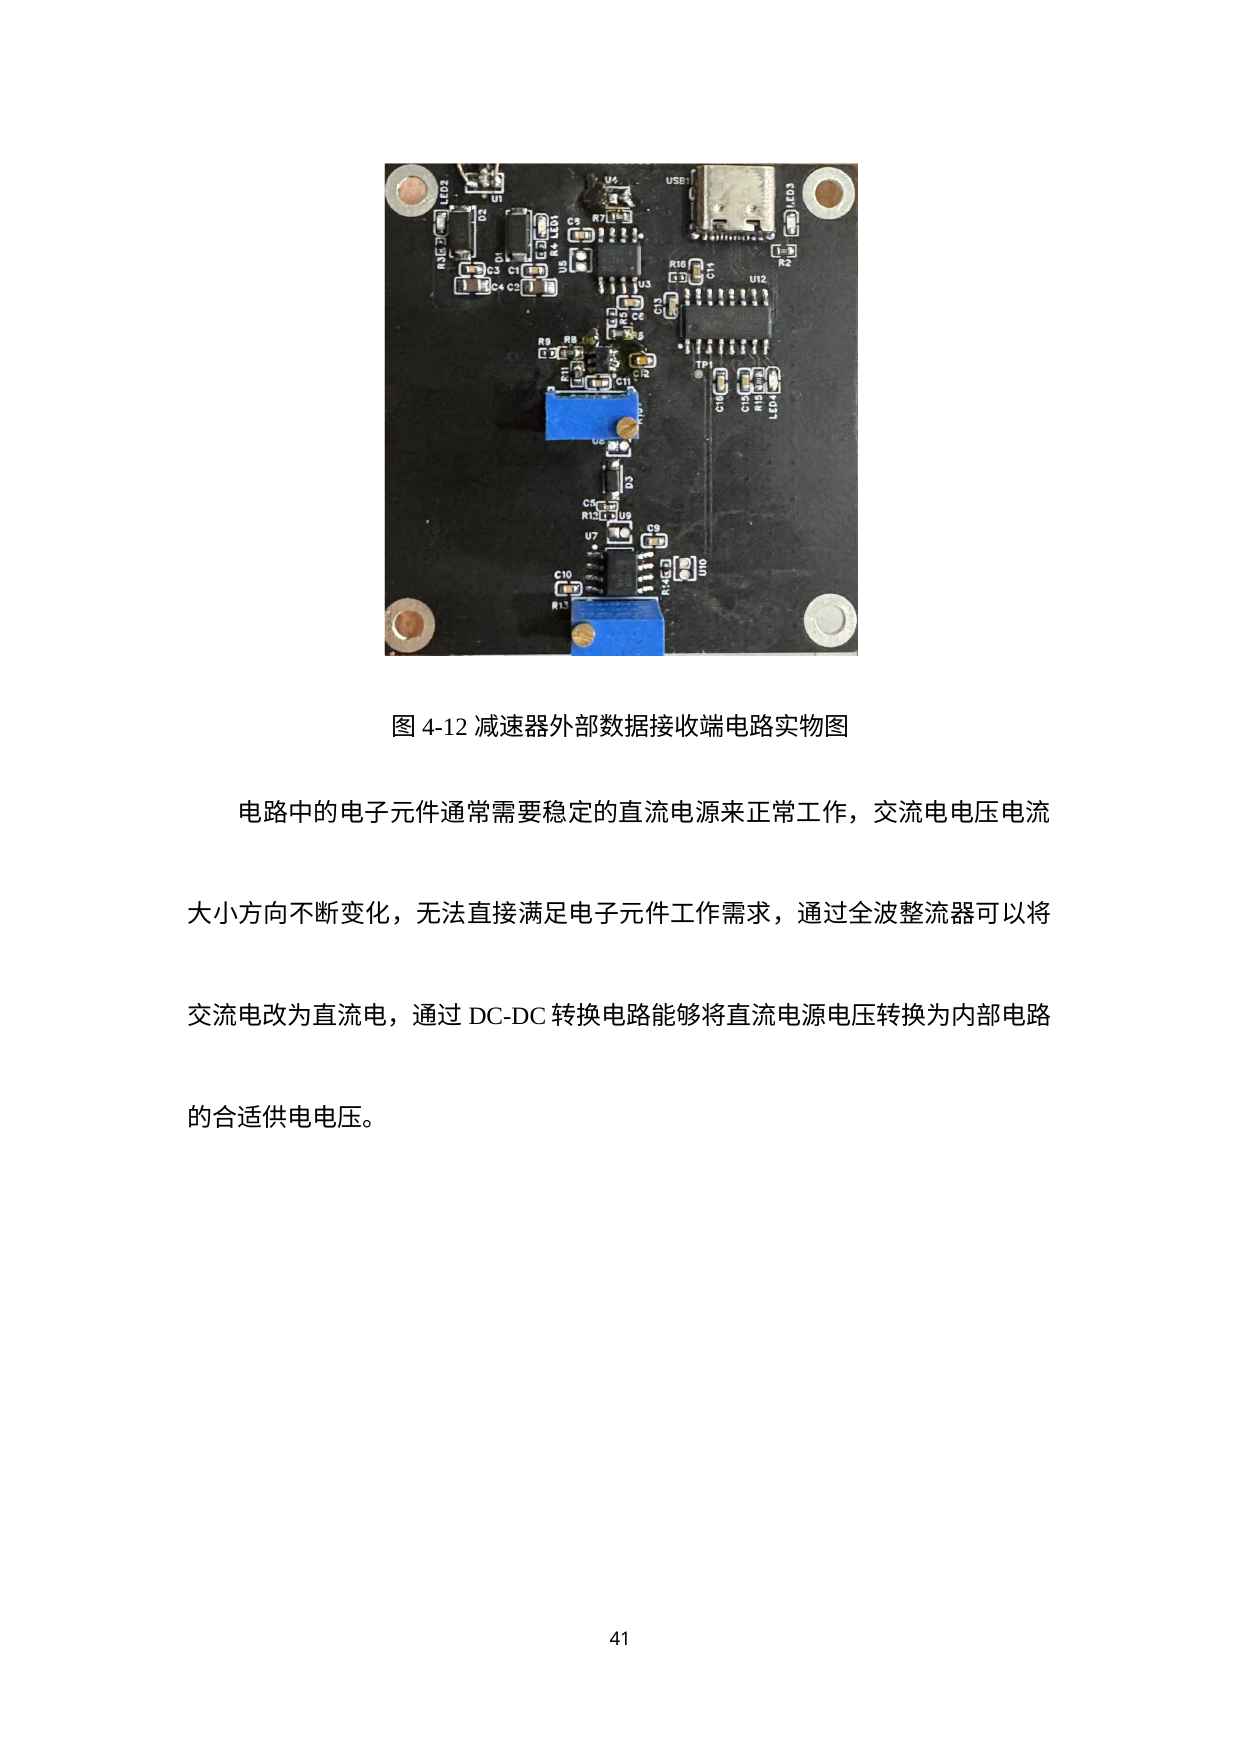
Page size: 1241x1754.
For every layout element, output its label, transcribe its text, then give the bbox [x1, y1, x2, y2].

text 电路中的电子元件通常需要稳定的直流电源来正常工作，交流电电压电流大小方向不断变化，无法直接满足电子元件工作需求，通过全波整流器可以将交流电改为直流电，通过DC-DC转换电路能够将直流电源电压转换为内部电路的合适供电电压。 [187, 776, 1053, 1150]
text 图 4-12 减速器外部数据接收端电路实物图 [187, 690, 1053, 758]
picture [385, 164, 858, 656]
